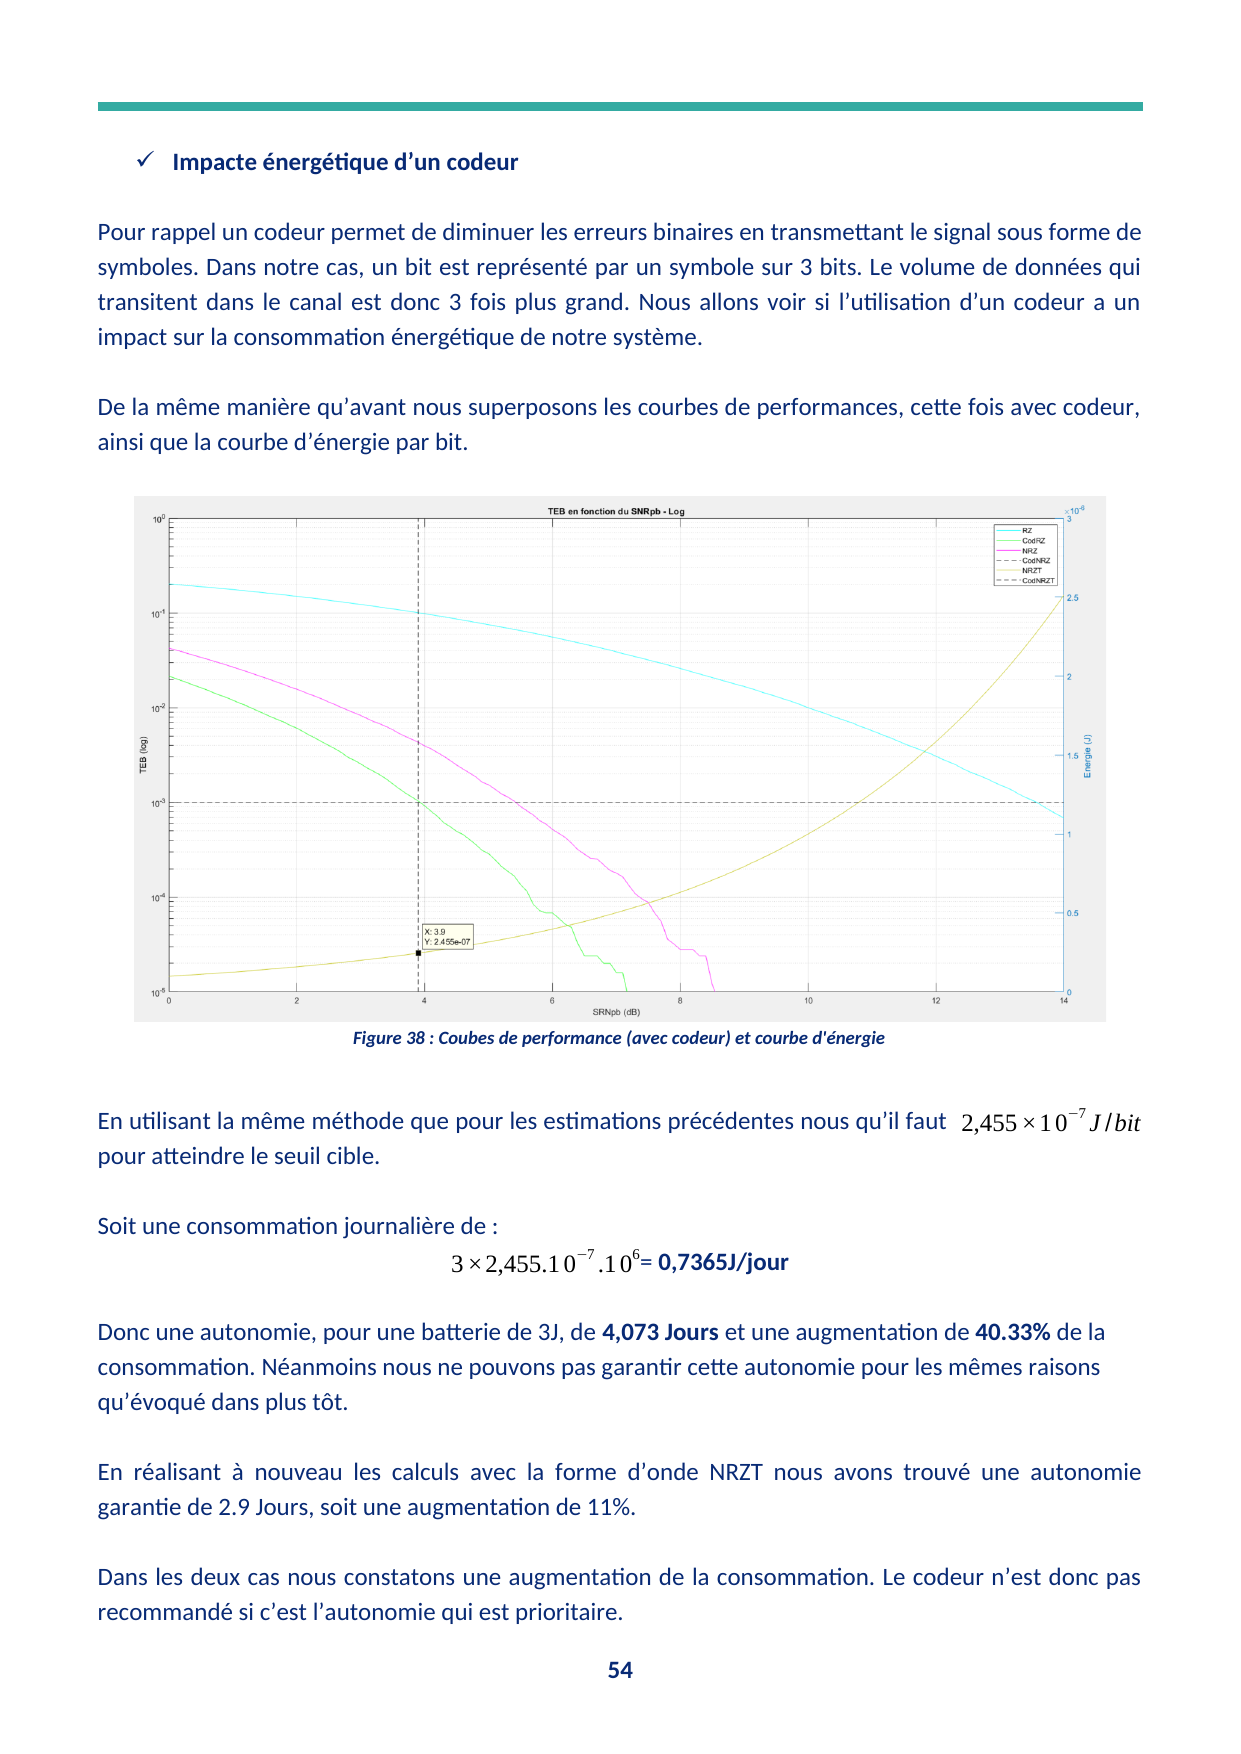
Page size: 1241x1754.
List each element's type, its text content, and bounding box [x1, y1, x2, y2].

text = 0,7365J/jour [97, 1245, 1143, 1277]
text De la même manière qu’avant nous superposons les courbes de performances, cette fois avec codeur, ainsi que la courbe d’énergie par bit. [97, 391, 1143, 457]
text Figure 38 : Coubes de performance (avec codeur) et courbe d'énergie [97, 1026, 1143, 1049]
text En réalisant à nouveau les calculs avec la forme d’onde NRZT nous avons trouvé une autonomie garantie de 2.9 Jours, soit une augmentation de 11%. [97, 1456, 1143, 1522]
text Soit une consommation journalière de : [97, 1210, 1143, 1241]
text Pour rappel un codeur permet de diminuer les erreurs binaires en transmettant le signal sous forme de symboles. Dans notre cas, un bit est représenté par un symbole sur 3 bits. Le volume de données qui transitent dans le canal est donc 3 fois plus grand. Nous allons voir si l’utilisation d’un codeur a un impact sur la consommation énergétique de notre système. [97, 216, 1143, 352]
picture [134, 496, 1107, 1022]
list Impacte énergétique d’un codeur [135, 146, 1143, 177]
text Donc une autonomie, pour une batterie de 3J, de 4,073 Jours et une augmentation de 40.33% de la consommation. Néanmoins nous ne pouvons pas garantir cette autonomie pour les mêmes raisons qu’évoqué dans plus tôt. [97, 1316, 1143, 1417]
text Dans les deux cas nous constatons une augmentation de la consommation. Le codeur n’est donc pas recommandé si c’est l’autonomie qui est prioritaire. [97, 1561, 1143, 1627]
text En utilisant la même méthode que pour les estimations précédentes nous qu’il faut pour atteindre le seuil cible. [97, 1105, 1143, 1171]
